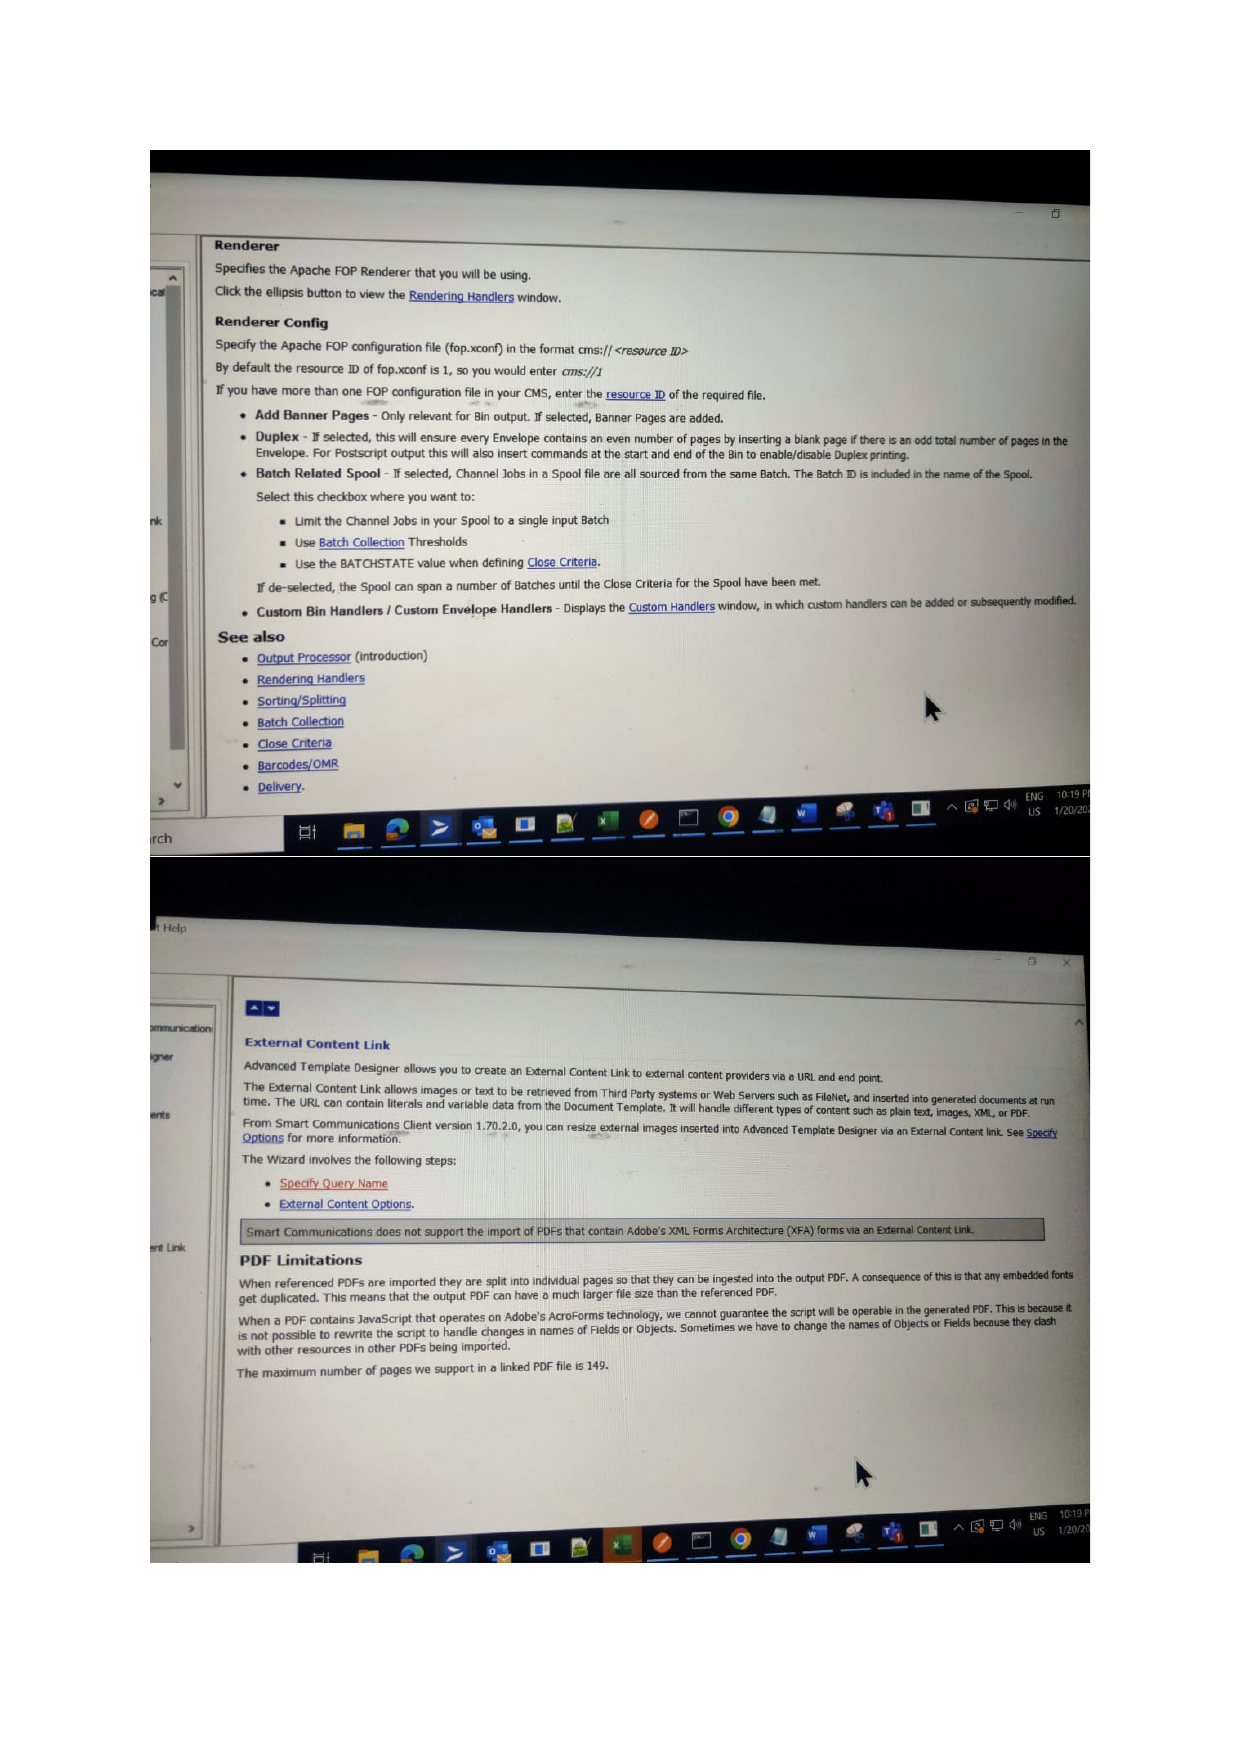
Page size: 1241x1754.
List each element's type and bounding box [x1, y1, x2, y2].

picture [150, 150, 1091, 856]
picture [150, 857, 1091, 1563]
